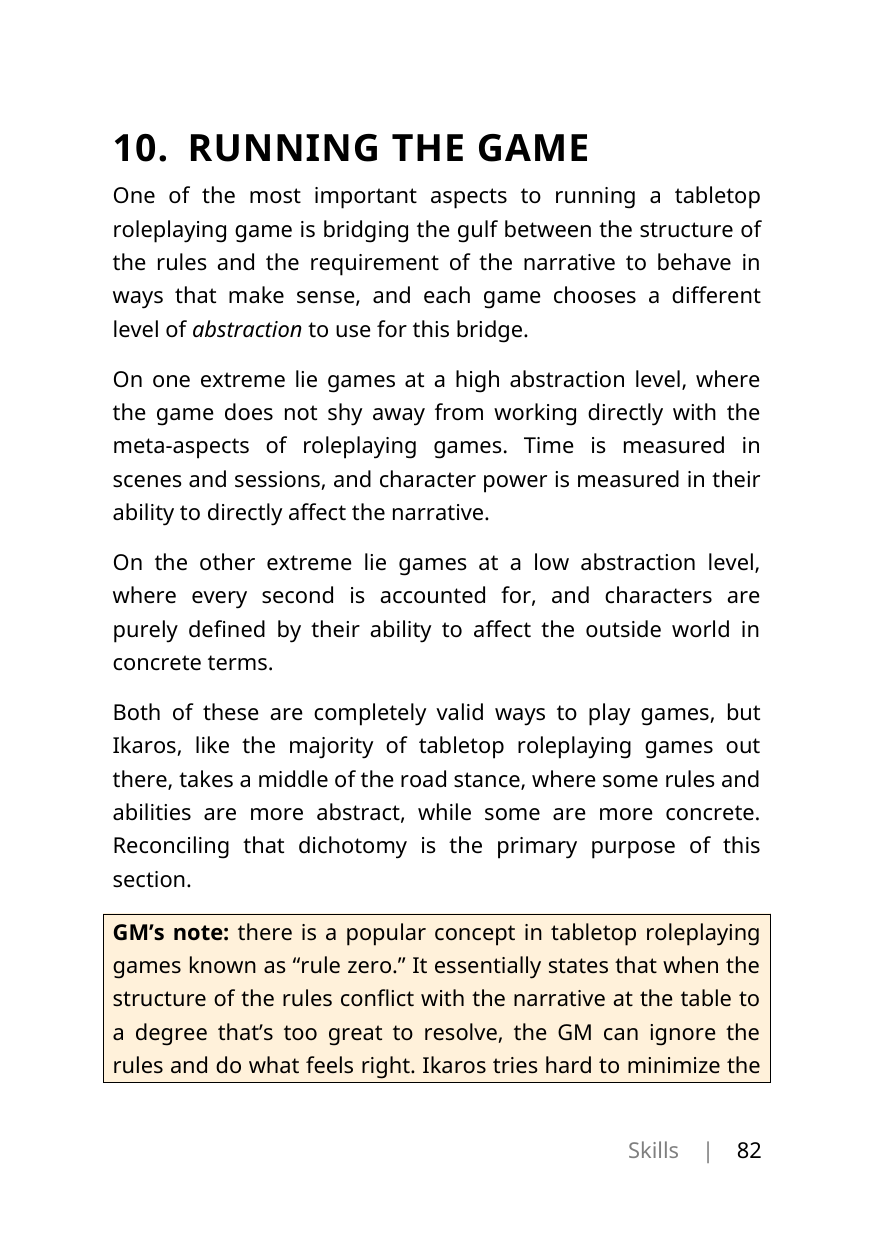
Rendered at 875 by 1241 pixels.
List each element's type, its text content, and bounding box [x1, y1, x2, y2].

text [104, 915, 770, 1082]
text One of the most important aspects to running a tabletop roleplaying game is bridging the gulf between the structure of the rules and the requirement of the narrative to behave in ways that make sense, and each game chooses a different level of abstraction to use for this bridge. [112, 180, 762, 343]
text On one extreme lie games at a high abstraction level, where the game does not shy away from working directly with the meta-aspects of roleplaying games. Time is measured in scenes and sessions, and character power is measured in their ability to directly affect the narrative. [112, 363, 762, 527]
subtitle Running the game [112, 121, 762, 172]
text Both of these are completely valid ways to play games, but Ikaros, like the majority of tabletop roleplaying games out there, takes a middle of the road stance, where some rules and abilities are more abstract, while some are more concrete. Reconciling that dichotomy is the primary purpose of this section. [112, 697, 762, 893]
text On the other extreme lie games at a low abstraction level, where every second is accounted for, and characters are purely defined by their ability to affect the outside world in concrete terms. [112, 547, 762, 677]
